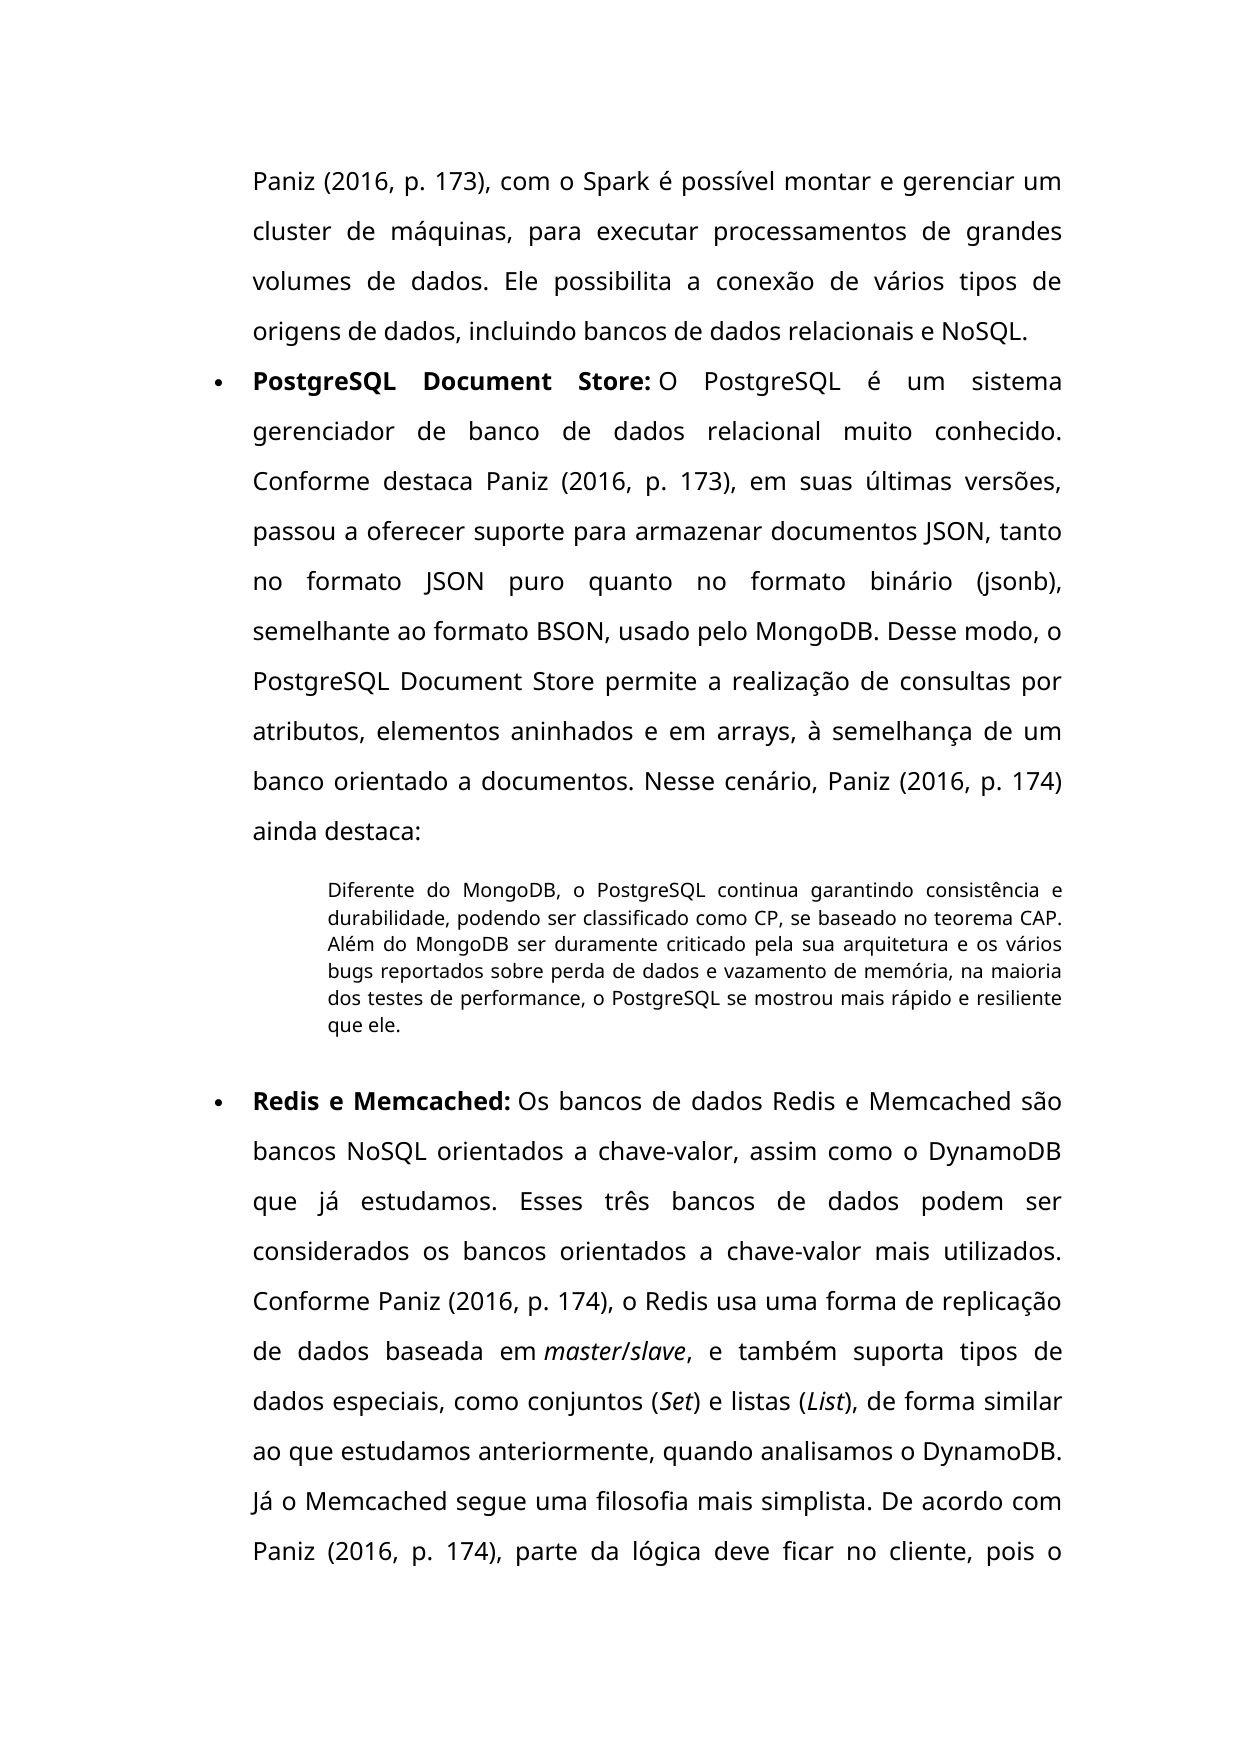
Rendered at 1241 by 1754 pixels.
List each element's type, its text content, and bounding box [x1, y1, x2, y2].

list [215, 148, 1063, 348]
text Diferente do MongoDB, o PostgreSQL continua garantindo consistência e durabilidade, podendo ser classificado como CP, se baseado no teorema CAP. Além do MongoDB ser duramente criticado pela sua arquitetura e os vários bugs reportados sobre perda de dados e vazamento de memória, na maioria dos testes de performance, o PostgreSQL se mostrou mais rápido e resiliente que ele. [327, 877, 1063, 1039]
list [215, 1068, 1063, 1568]
list PostgreSQL Document Store: O PostgreSQL é um sistema gerenciador de banco de dados relacional muito conhecido. Conforme destaca Paniz (2016, p. 173), em suas últimas versões, passou a oferecer suporte para armazenar documentos JSON, tanto no formato JSON puro quanto no formato binário (jsonb), semelhante ao formato BSON, usado pelo MongoDB. Desse modo, o PostgreSQL Document Store permite a realização de consultas por atributos, elementos aninhados e em arrays, à semelhança de um banco orientado a documentos. Nesse cenário, Paniz (2016, p. 174) ainda destaca: [215, 348, 1063, 848]
